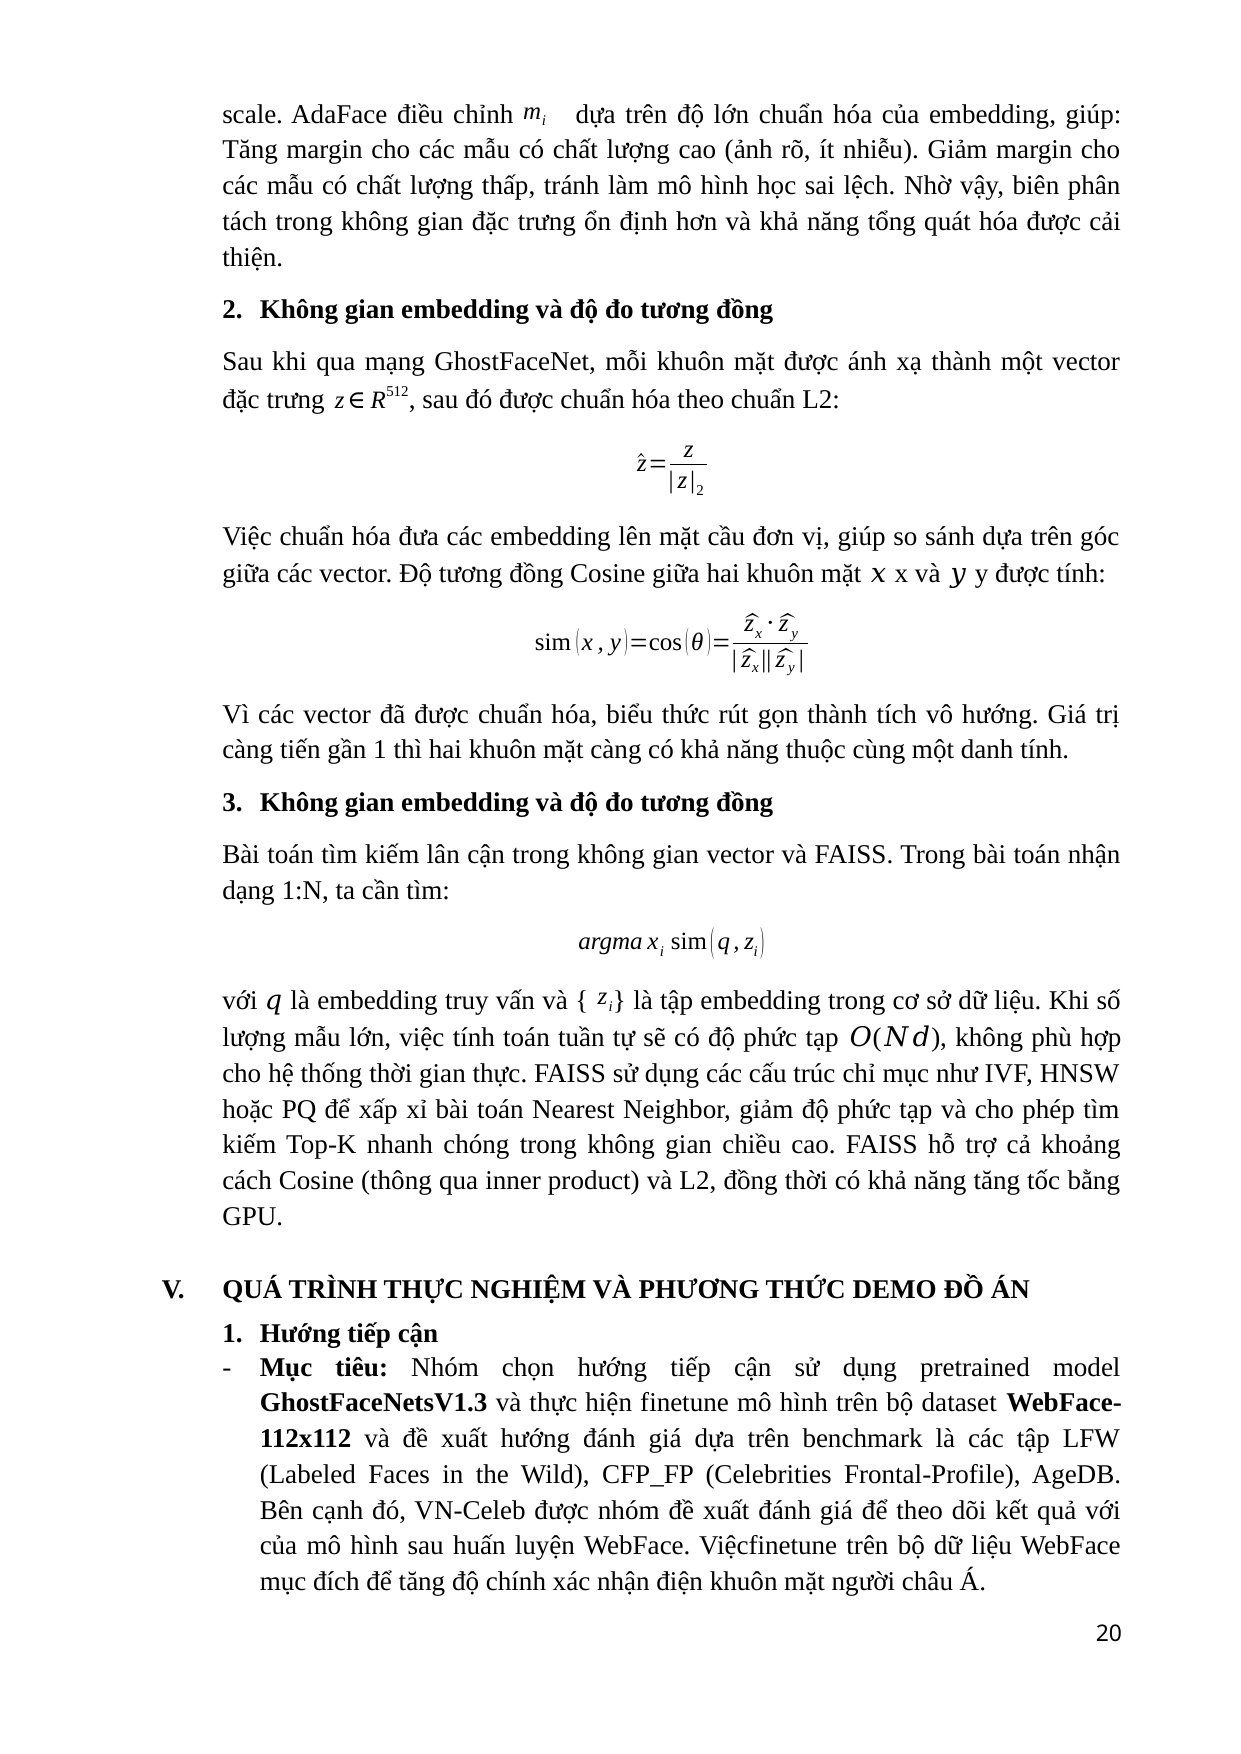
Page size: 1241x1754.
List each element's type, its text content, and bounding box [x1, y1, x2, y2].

list Mục tiêu: Nhóm chọn hướng tiếp cận sử dụng pretrained model GhostFaceNetsV1.3 và thực hiện finetune mô hình trên bộ dataset WebFace-112x112 và đề xuất hướng đánh giá dựa trên benchmark là các tập LFW (Labeled Faces in the Wild), CFP_FP (Celebrities Frontal-Profile), AgeDB. Bên cạnh đó, VN-Celeb được nhóm đề xuất đánh giá để theo dõi kết quả với của mô hình sau huấn luyện WebFace. Việcfinetune trên bộ dữ liệu WebFace mục đích để tăng độ chính xác nhận điện khuôn mặt người châu Á. [222, 1351, 1122, 1596]
list Hướng tiếp cận [222, 1317, 1122, 1348]
text Sau khi qua mạng GhostFaceNet, mỗi khuôn mặt được ánh xạ thành một vector đặc trưng , sau đó được chuẩn hóa theo chuẩn L2: [222, 346, 1122, 414]
list Không gian embedding và độ đo tương đồng [222, 293, 1122, 324]
subtitle QUÁ TRÌNH THỰC NGHIỆM VÀ PHƯƠNG THỨC DEMO ĐỒ ÁN [184, 1273, 1122, 1304]
text Vì các vector đã được chuẩn hóa, biểu thức rút gọn thành tích vô hướng. Giá trị càng tiến gần 1 thì hai khuôn mặt càng có khả năng thuộc cùng một danh tính. [222, 698, 1122, 764]
list Không gian embedding và độ đo tương đồng [222, 786, 1122, 817]
text Việc chuẩn hóa đưa các embedding lên mặt cầu đơn vị, giúp so sánh dựa trên góc giữa các vector. Độ tương đồng Cosine giữa hai khuôn mặt 𝑥 x và 𝑦 y được tính: [222, 520, 1122, 588]
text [222, 98, 1122, 272]
text Bài toán tìm kiếm lân cận trong không gian vector và FAISS. Trong bài toán nhận dạng 1:N, ta cần tìm: [222, 838, 1122, 905]
text với 𝑞 là embedding truy vấn và { } là tập embedding trong cơ sở dữ liệu. Khi số lượng mẫu lớn, việc tính toán tuần tự sẽ có độ phức tạp 𝑂(𝑁𝑑), không phù hợp cho hệ thống thời gian thực. FAISS sử dụng các cấu trúc chỉ mục như IVF, HNSW hoặc PQ để xấp xỉ bài toán Nearest Neighbor, giảm độ phức tạp và cho phép tìm kiếm Top-K nhanh chóng trong không gian chiều cao. FAISS hỗ trợ cả khoảng cách Cosine (thông qua inner product) và L2, đồng thời có khả năng tăng tốc bằng GPU. [222, 982, 1122, 1231]
